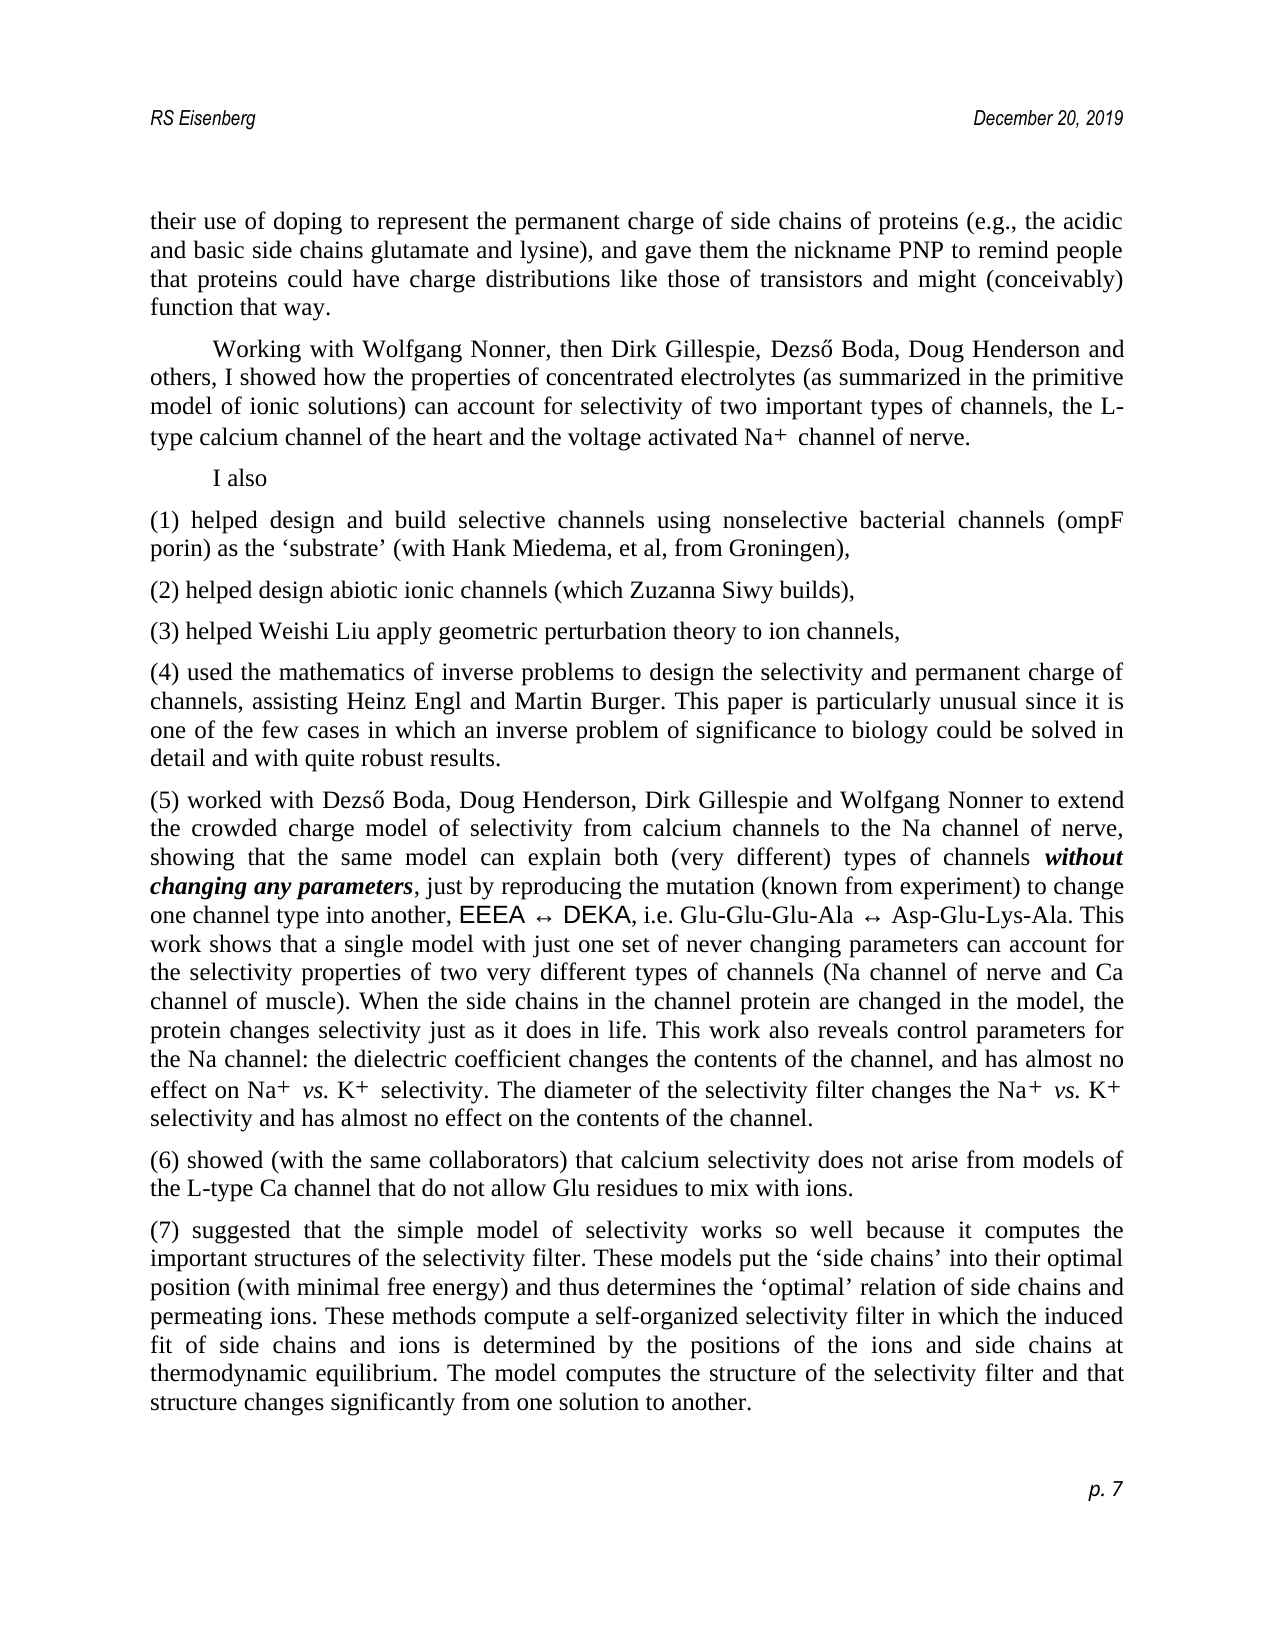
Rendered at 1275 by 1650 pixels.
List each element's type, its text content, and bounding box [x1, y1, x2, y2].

text (5) worked with Dezső Boda, Doug Henderson, Dirk Gillespie and Wolfgang Nonner to extend the crowded charge model of selectivity from calcium channels to the Na channel of nerve, showing that the same model can explain both (very different) types of channels without changing any parameters, just by reproducing the mutation (known from experiment) to change one channel type into another, EEEA ↔ DEKA, i.e. Glu-Glu-Glu-Ala ↔ Asp-Glu-Lys-Ala. This work shows that a single model with just one set of never changing parameters can account for the selectivity properties of two very different types of channels (Na channel of nerve and Ca channel of muscle). When the side chains in the channel protein are changed in the model, the protein changes selectivity just as it does in life. This work also reveals control parameters for the Na channel: the dielectric coefficient changes the contents of the channel, and has almost no effect on Na+ vs. K+ selectivity. The diameter of the selectivity filter changes the Na+ vs. K+ selectivity and has almost no effect on the contents of the channel. [150, 785, 1125, 1132]
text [150, 206, 1125, 321]
text (3) helped Weishi Liu apply geometric perturbation theory to ion channels, [150, 616, 1125, 645]
text (6) showed (with the same collaborators) that calcium selectivity does not arise from models of the L-type Ca channel that do not allow Glu residues to mix with ions. [150, 1145, 1125, 1202]
text (4) used the mathematics of inverse problems to design the selectivity and permanent charge of channels, assisting Heinz Engl and Martin Burger. This paper is particularly unusual since it is one of the few cases in which an inverse problem of significance to biology could be solved in detail and with quite robust results. [150, 657, 1125, 772]
text (7) suggested that the simple model of selectivity works so well because it computes the important structures of the selectivity filter. These models put the ‘side chains’ into their optimal position (with minimal free energy) and thus determines the ‘optimal’ relation of side chains and permeating ions. These methods compute a self-organized selectivity filter in which the induced fit of side chains and ions is determined by the positions of the ions and side chains at thermodynamic equilibrium. The model computes the structure of the selectivity filter and that structure changes significantly from one solution to another. [150, 1215, 1125, 1416]
text I also [150, 463, 1125, 492]
text (2) helped design abiotic ionic channels (which Zuzanna Siwy builds), [150, 575, 1125, 603]
text (1) helped design and build selective channels using nonselective bacterial channels (ompF porin) as the ‘substrate’ (with Hank Miedema, et al, from Groningen), [150, 505, 1125, 562]
text Working with Wolfgang Nonner, then Dirk Gillespie, Dezső Boda, Doug Henderson and others, I showed how the properties of concentrated electrolytes (as summarized in the primitive model of ionic solutions) can account for selectivity of two important types of channels, the L-type calcium channel of the heart and the voltage activated Na+ channel of nerve. [150, 334, 1125, 451]
